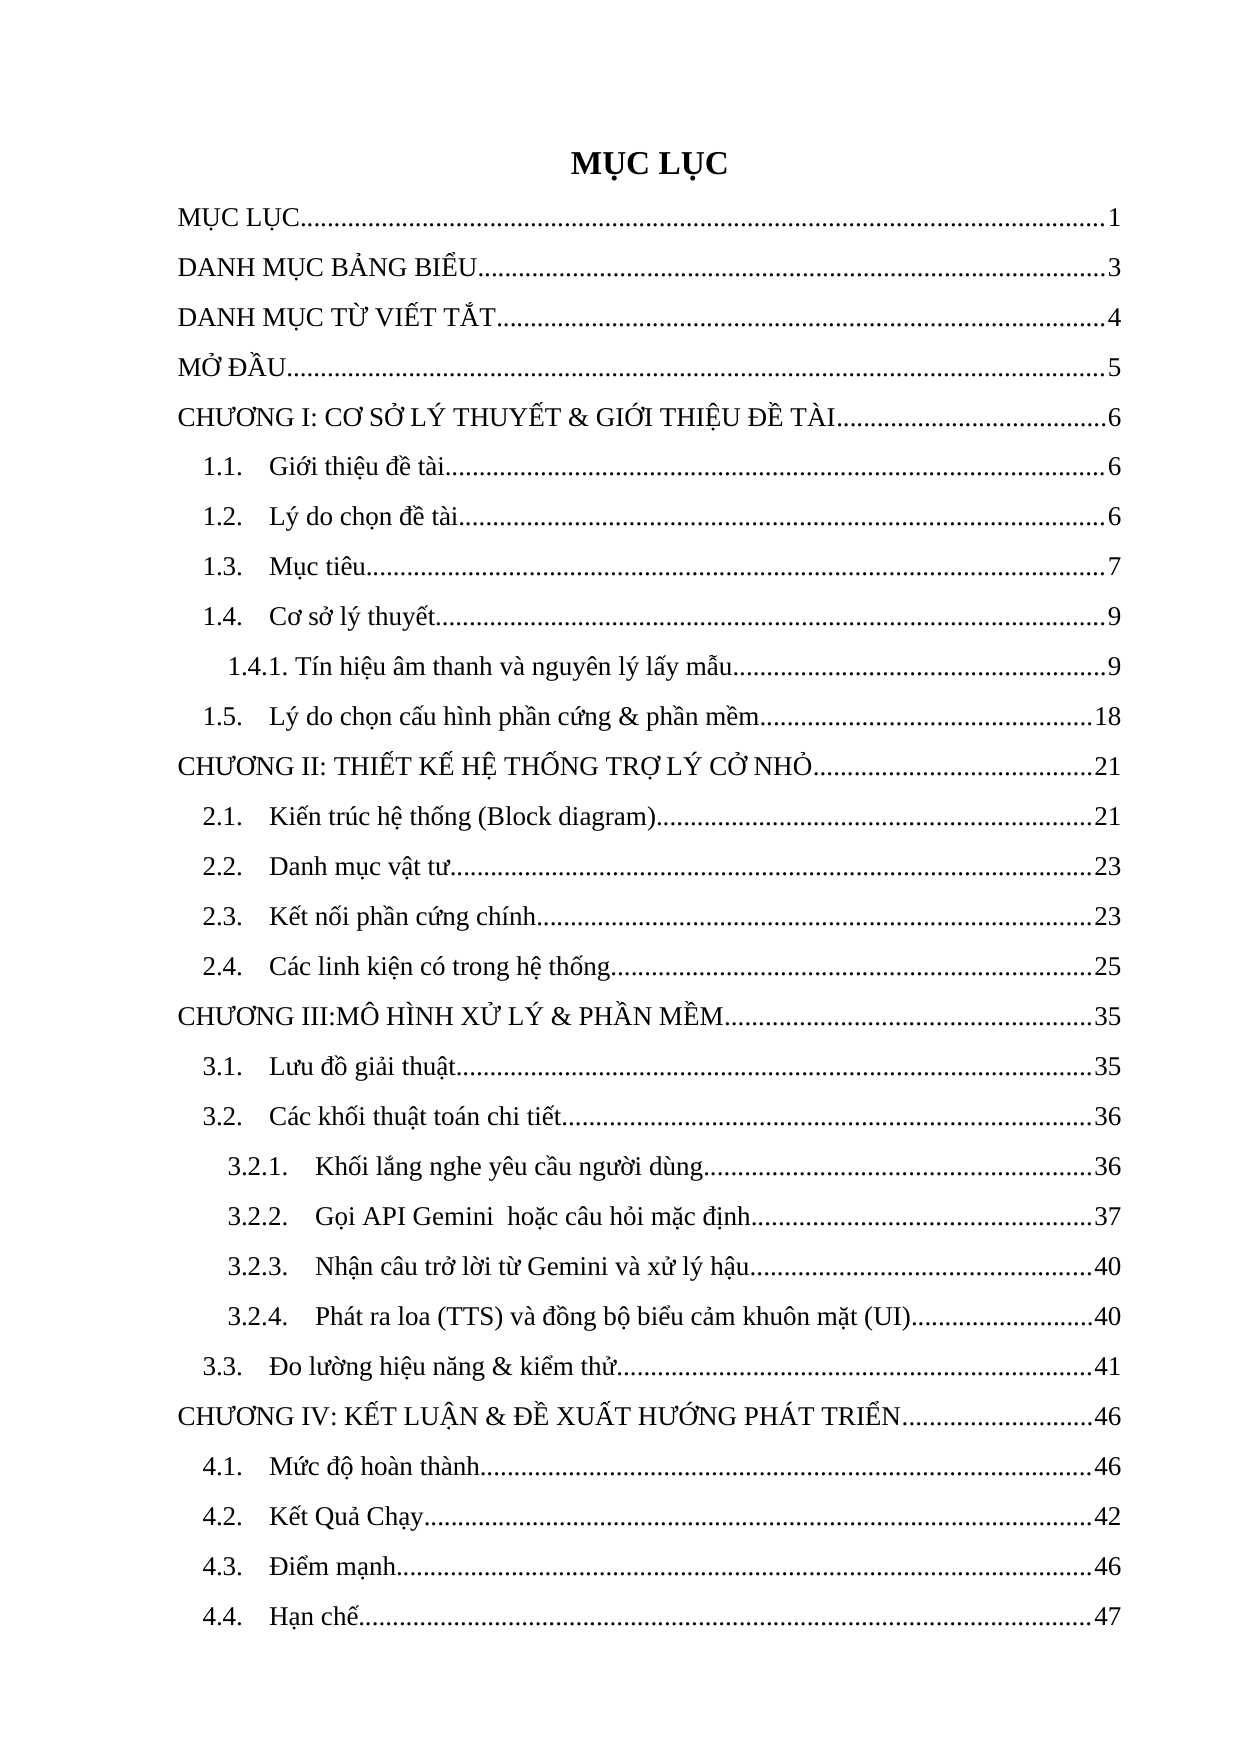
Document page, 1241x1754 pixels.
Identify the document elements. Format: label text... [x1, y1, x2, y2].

subtitle MỤC LỤC [177, 143, 1122, 181]
